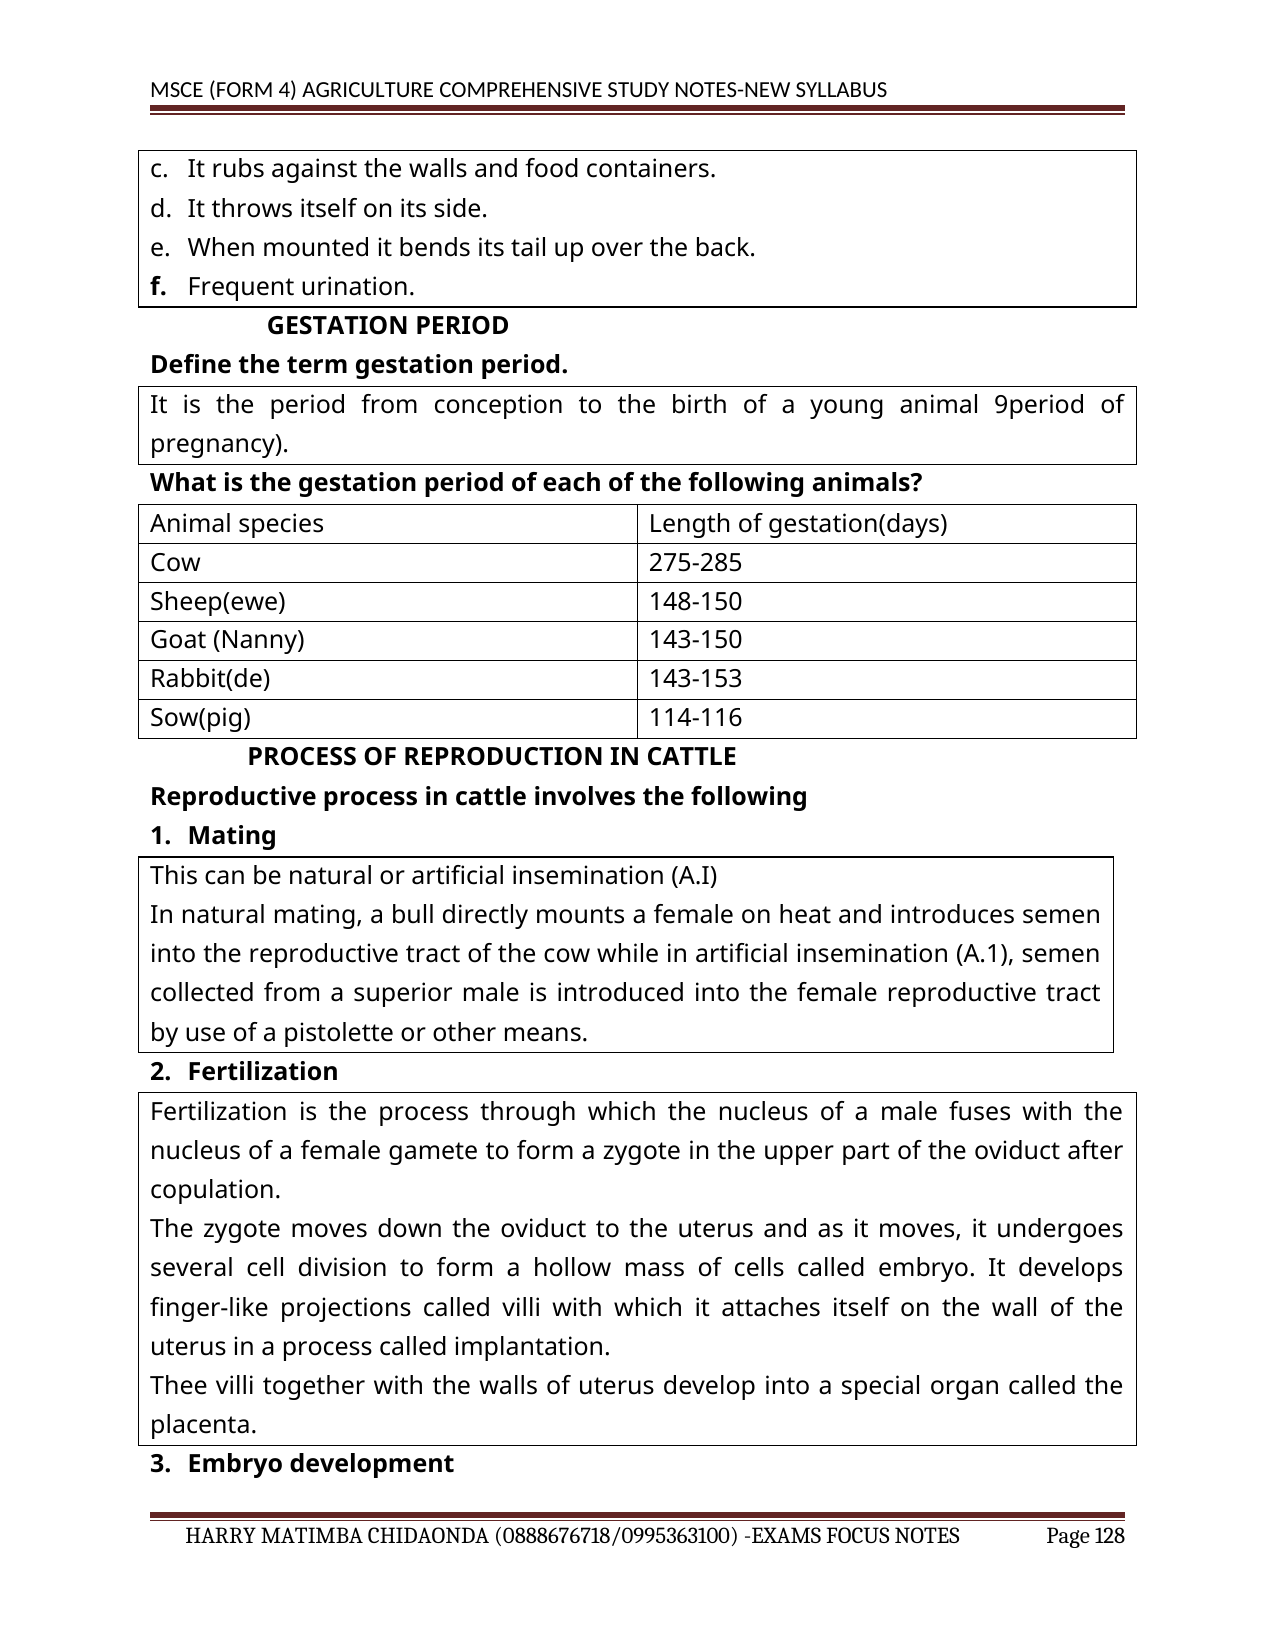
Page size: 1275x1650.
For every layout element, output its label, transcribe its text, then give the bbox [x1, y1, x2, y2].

text Define the term gestation period. [150, 347, 1125, 381]
table_header This can be natural or artificial insemination (A.I) In natural mating, a bull directly mounts a female on heat and introduces semen into the reproductive tract of the cow while in artificial insemination (A.1), semen collected from a superior male is introduced into the female reproductive tract by use of a pistolette or other means. [139, 858, 1113, 1052]
text GESTATION PERIOD [150, 308, 1125, 342]
table_cell Sow(pig) [139, 700, 637, 738]
text Reproductive process in cattle involves the following [150, 778, 1125, 812]
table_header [139, 151, 1136, 306]
table_cell Rabbit(de) [139, 661, 637, 699]
table_cell 275-285 [638, 544, 1136, 582]
list Mating [150, 817, 1125, 851]
table_cell Cow [139, 544, 637, 582]
table_header Animal species [139, 505, 637, 543]
table_cell 114-116 [638, 700, 1136, 738]
table_header Fertilization is the process through which the nucleus of a male fuses with the nucleus of a female gamete to form a zygote in the upper part of the oviduct after copulation. The zygote moves down the oviduct to the uterus and as it moves, it undergoes several cell division to form a hollow mass of cells called embryo. It develops finger-like projections called villi with which it attaches itself on the wall of the uterus in a process called implantation. Thee villi together with the walls of uterus develop into a special organ called the placenta. [139, 1093, 1136, 1444]
table_header Length of gestation(days) [638, 505, 1136, 543]
table_cell 143-153 [638, 661, 1136, 699]
table_cell Goat (Nanny) [139, 622, 637, 660]
text What is the gestation period of each of the following animals? [150, 465, 1125, 499]
table_cell Sheep(ewe) [139, 583, 637, 621]
table_header It is the period from conception to the birth of a young animal 9period of pregnancy). [139, 387, 1136, 464]
table_cell 143-150 [638, 622, 1136, 660]
list Embryo development [150, 1446, 1125, 1480]
list Fertilization [150, 1053, 1125, 1087]
table_cell 148-150 [638, 583, 1136, 621]
text PROCESS OF REPRODUCTION IN CATTLE [150, 739, 1125, 773]
